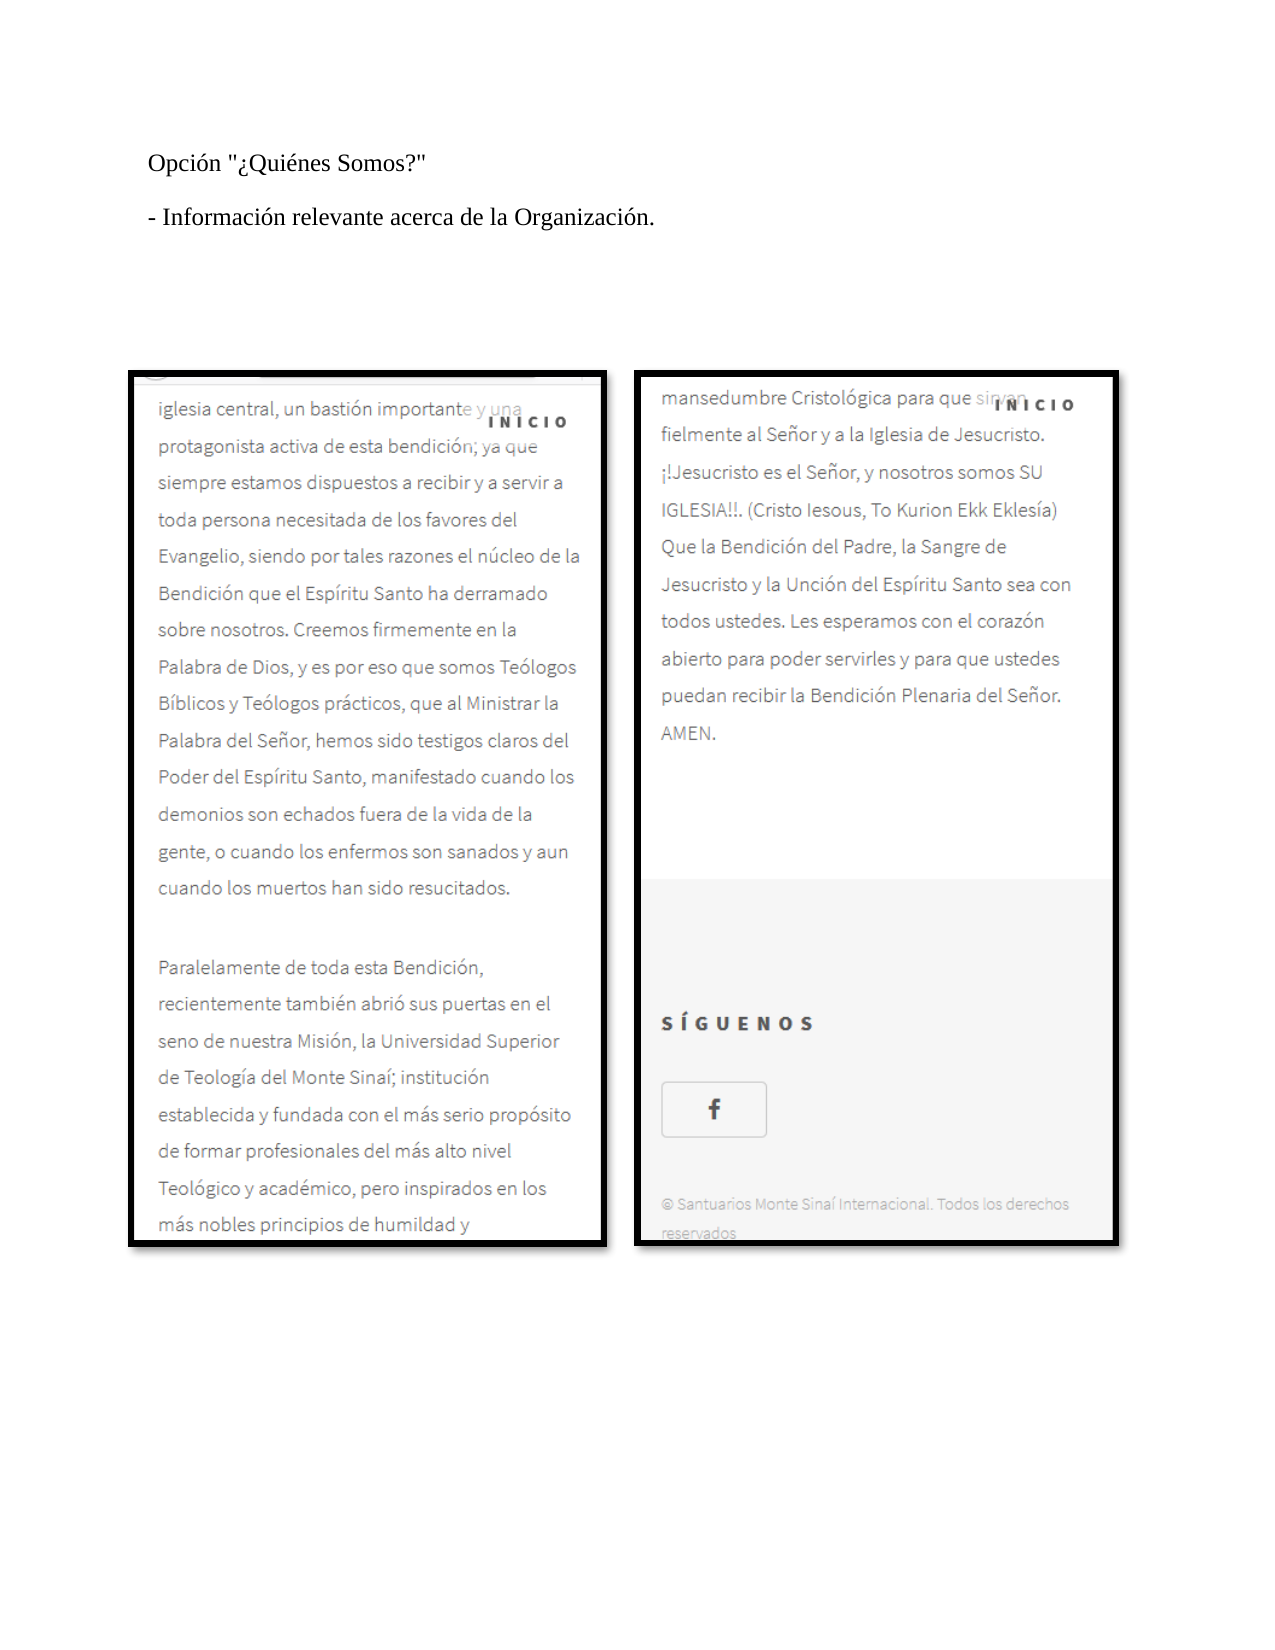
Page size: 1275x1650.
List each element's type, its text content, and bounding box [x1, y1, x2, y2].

text - Información relevante acerca de la Organización. [148, 202, 1127, 230]
text Opción "¿Quiénes Somos?" [148, 148, 1127, 176]
picture [641, 377, 1113, 1240]
picture [134, 377, 601, 1240]
